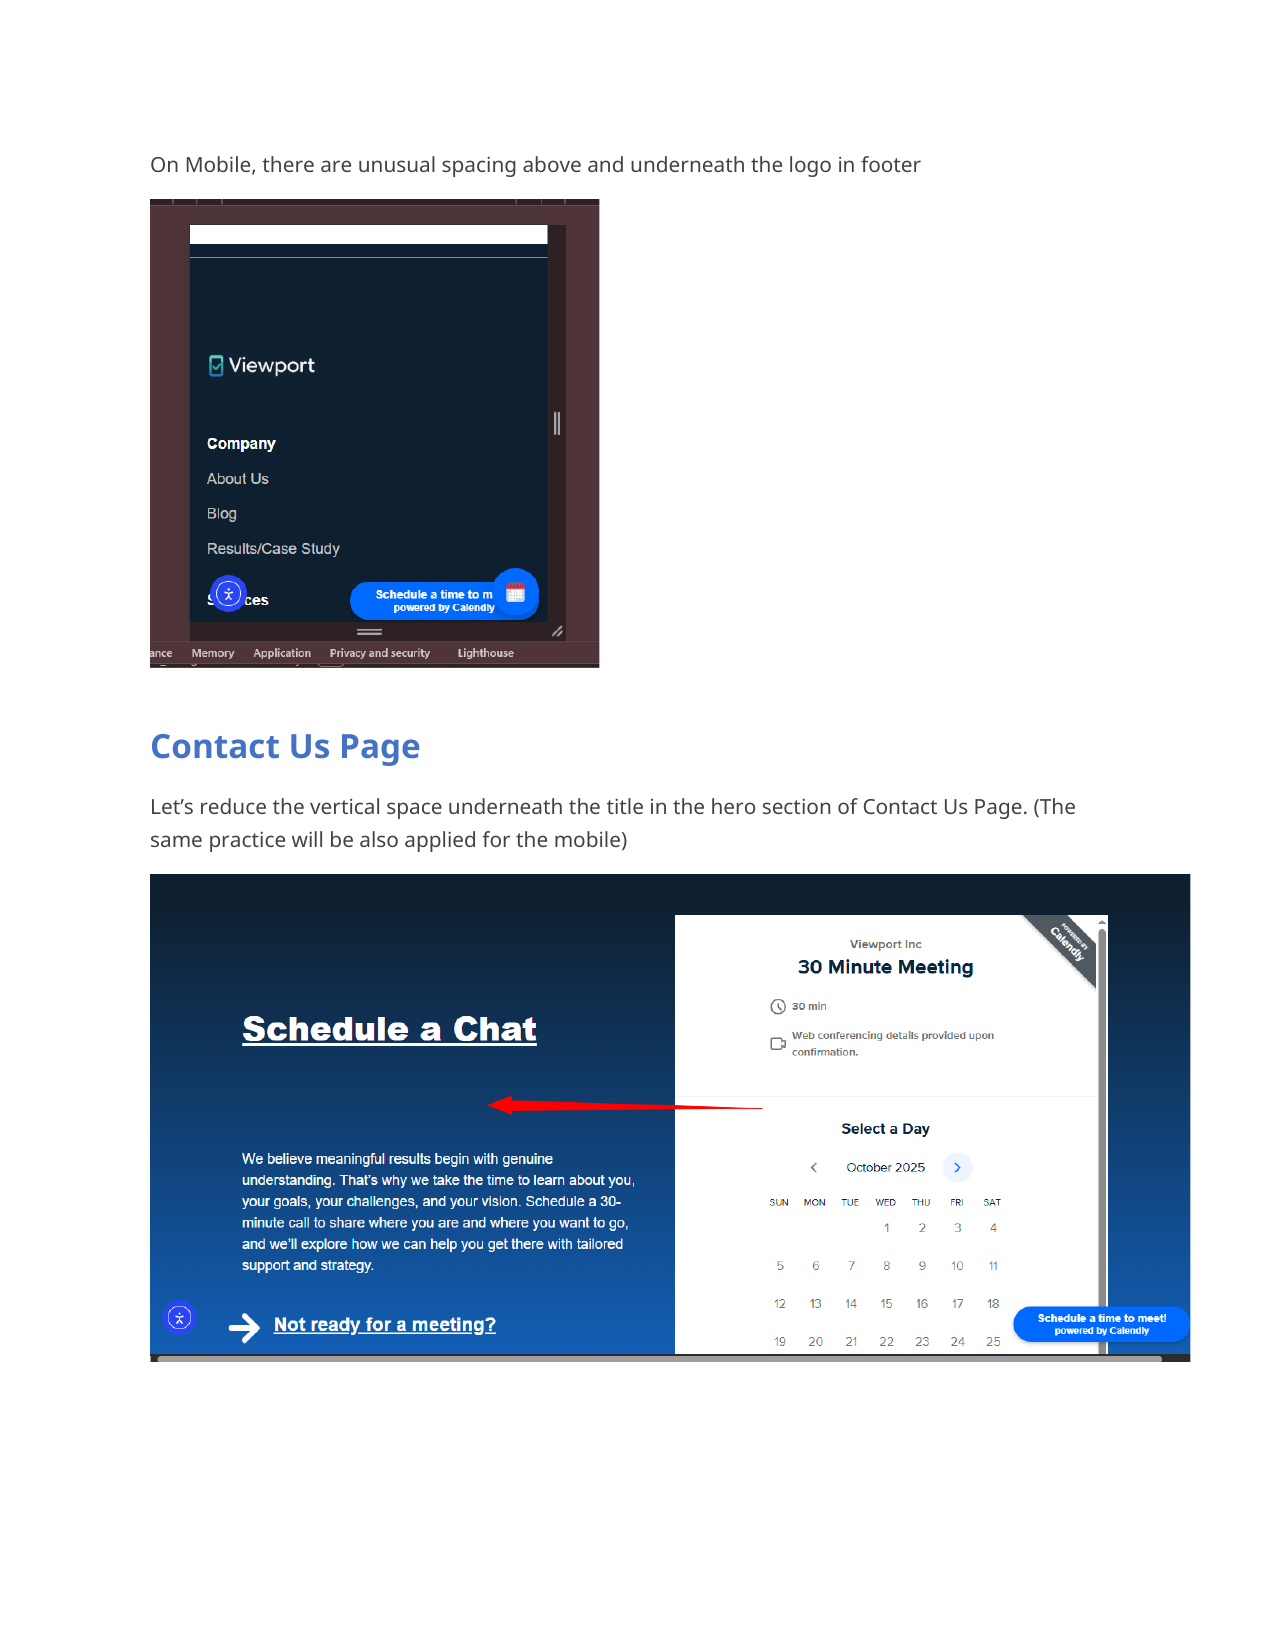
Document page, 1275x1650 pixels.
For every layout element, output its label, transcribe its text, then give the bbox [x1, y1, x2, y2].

text On Mobile, there are unusual spacing above and underneath the logo in footer [150, 150, 1125, 178]
picture [150, 199, 600, 668]
text Contact Us Page [150, 723, 1125, 769]
picture [150, 874, 1191, 1362]
text Let’s reduce the vertical space underneath the title in the hero section of Contact Us Page. (The same practice will be also applied for the mobile) [150, 792, 1125, 853]
